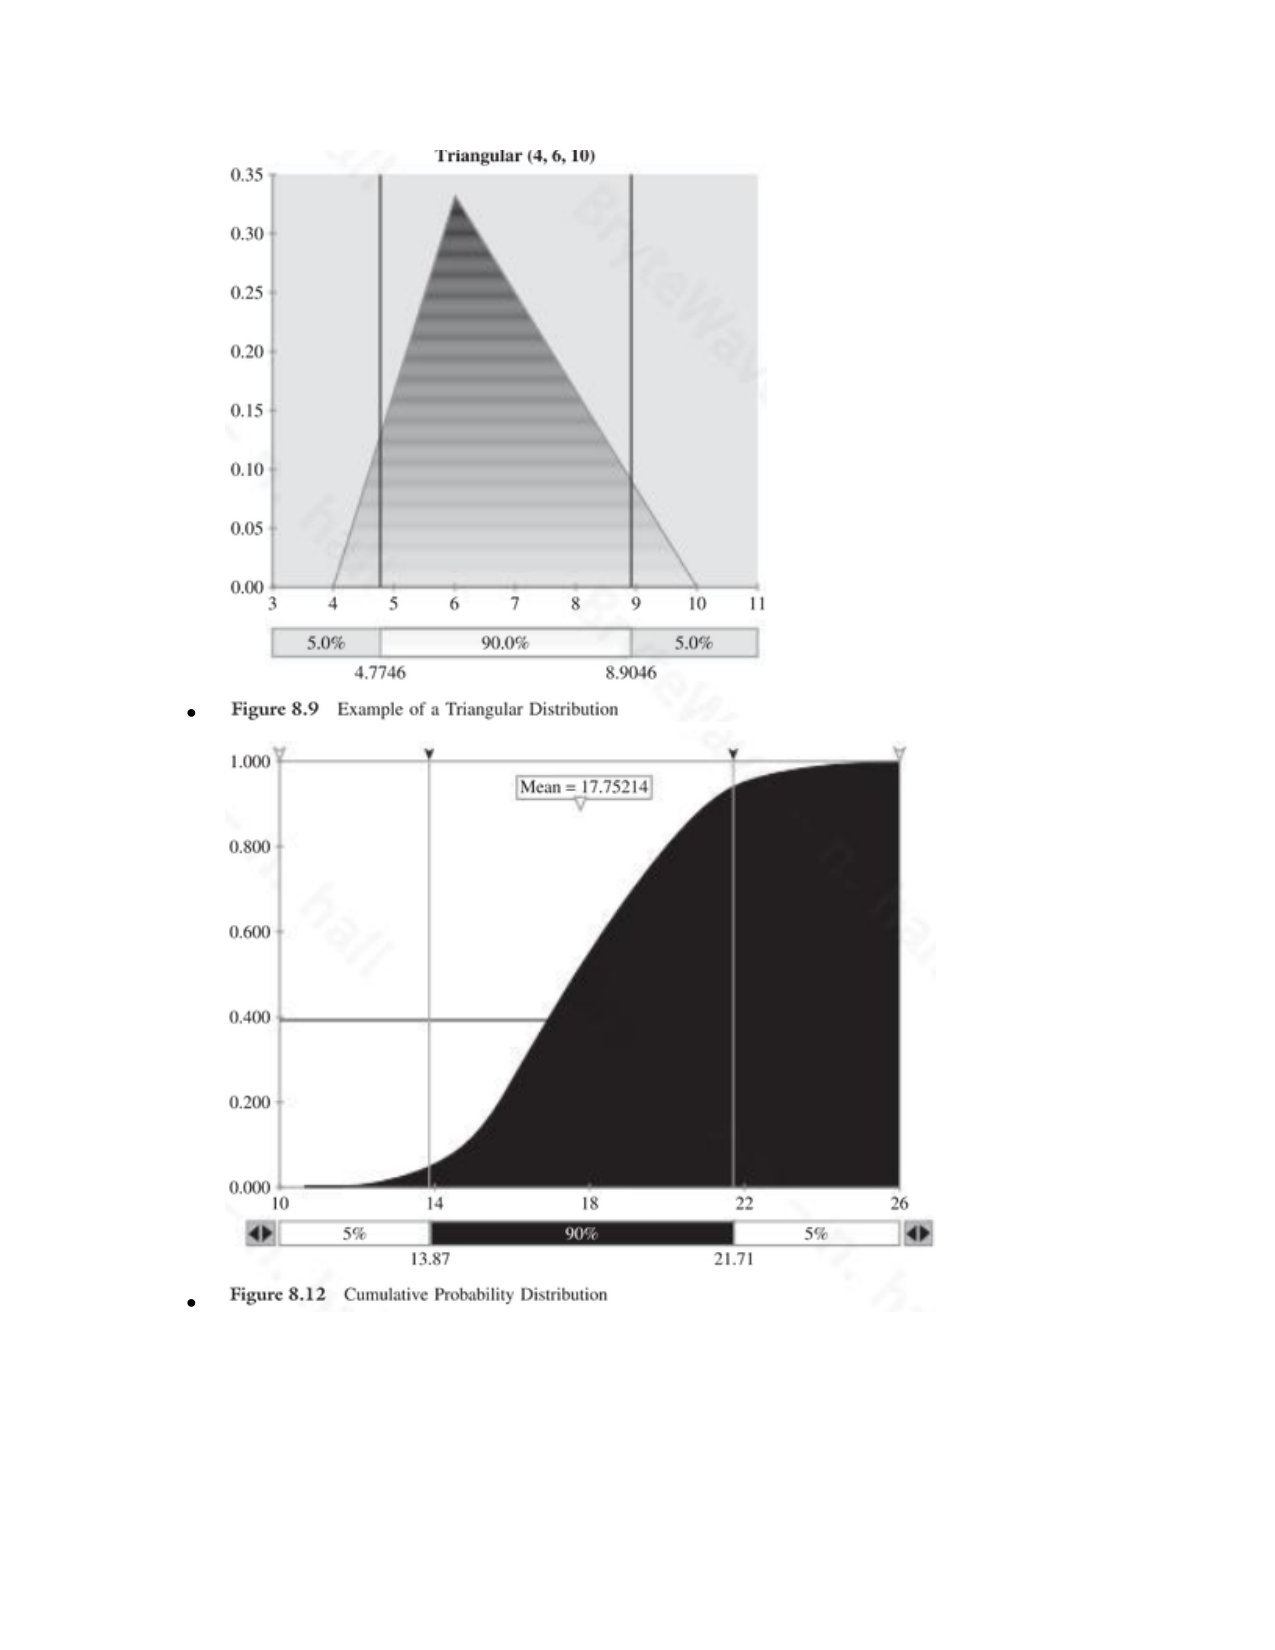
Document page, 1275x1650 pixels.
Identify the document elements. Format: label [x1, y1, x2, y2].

picture [225, 730, 936, 1312]
picture [225, 150, 768, 722]
